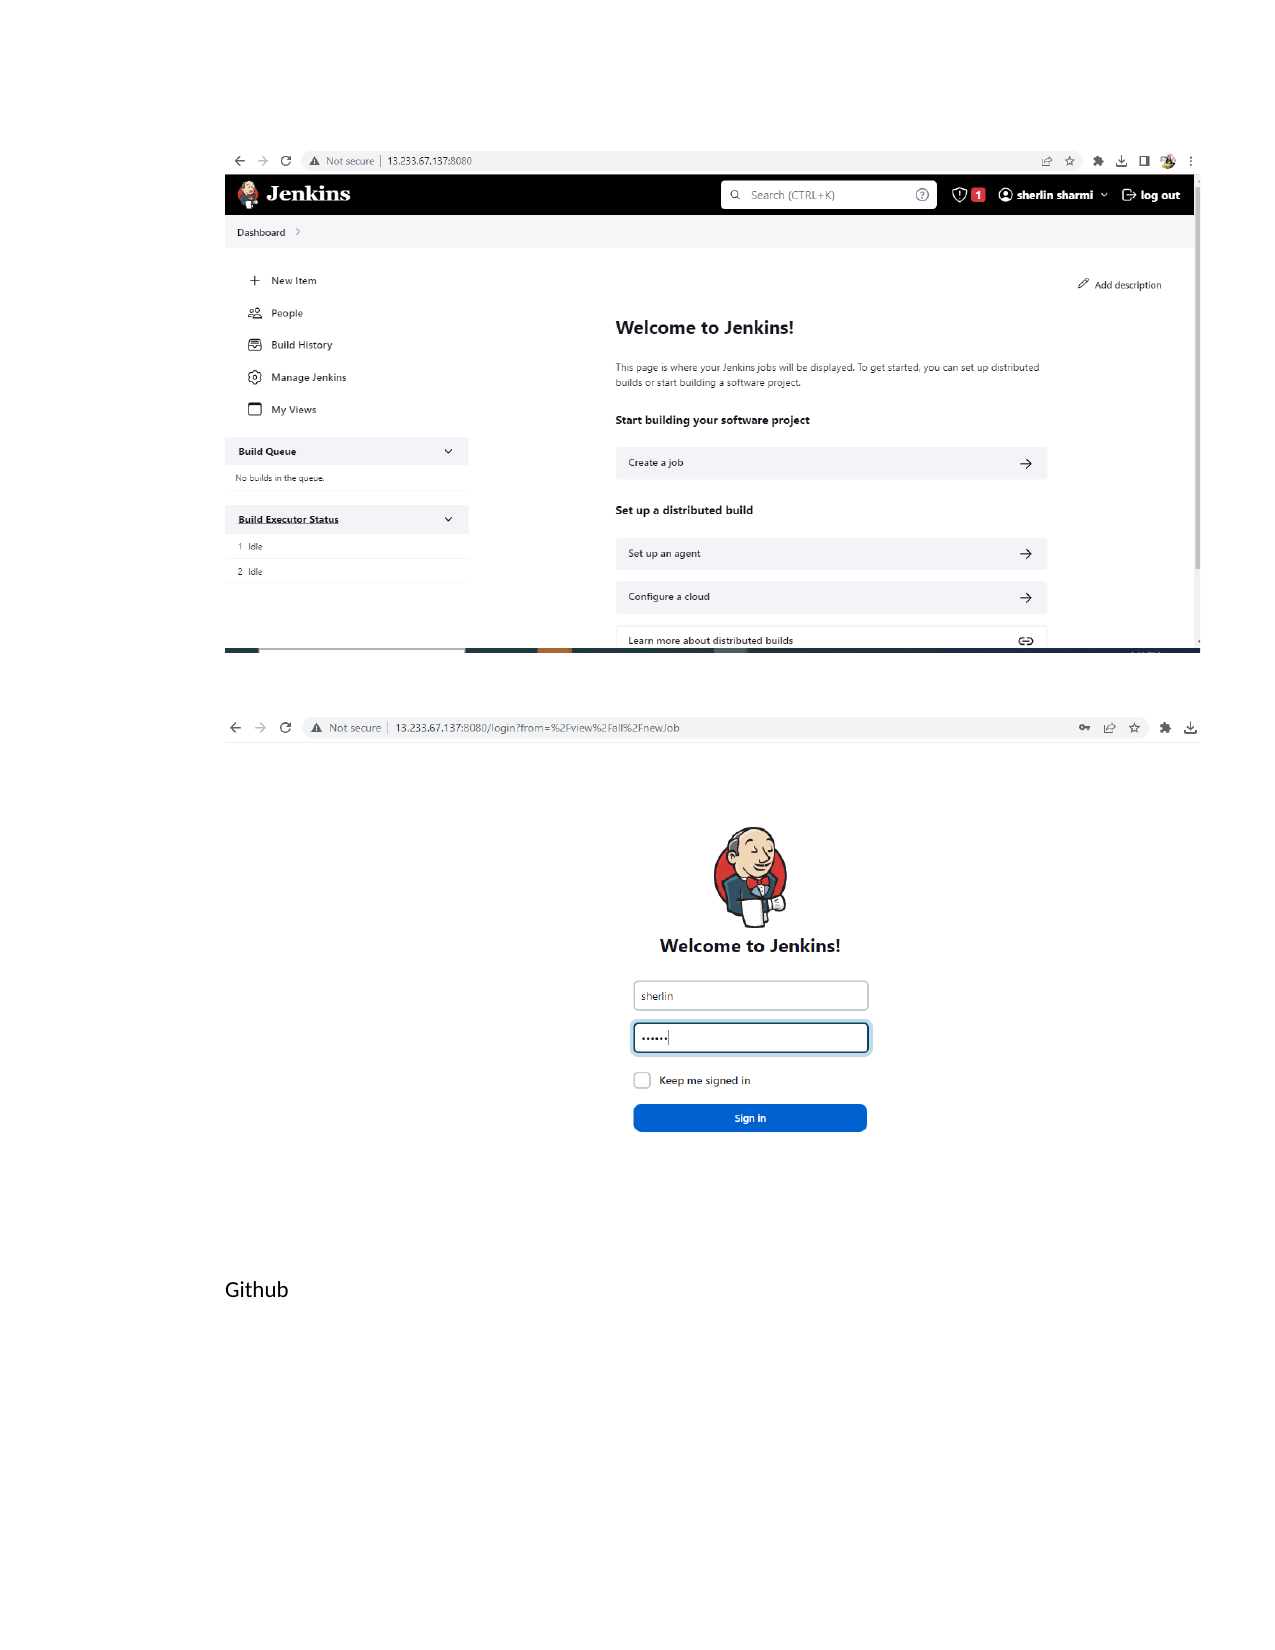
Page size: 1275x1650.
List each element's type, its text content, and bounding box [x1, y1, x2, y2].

list Github [225, 1275, 1125, 1303]
picture [225, 150, 1200, 653]
picture [225, 714, 1200, 1243]
